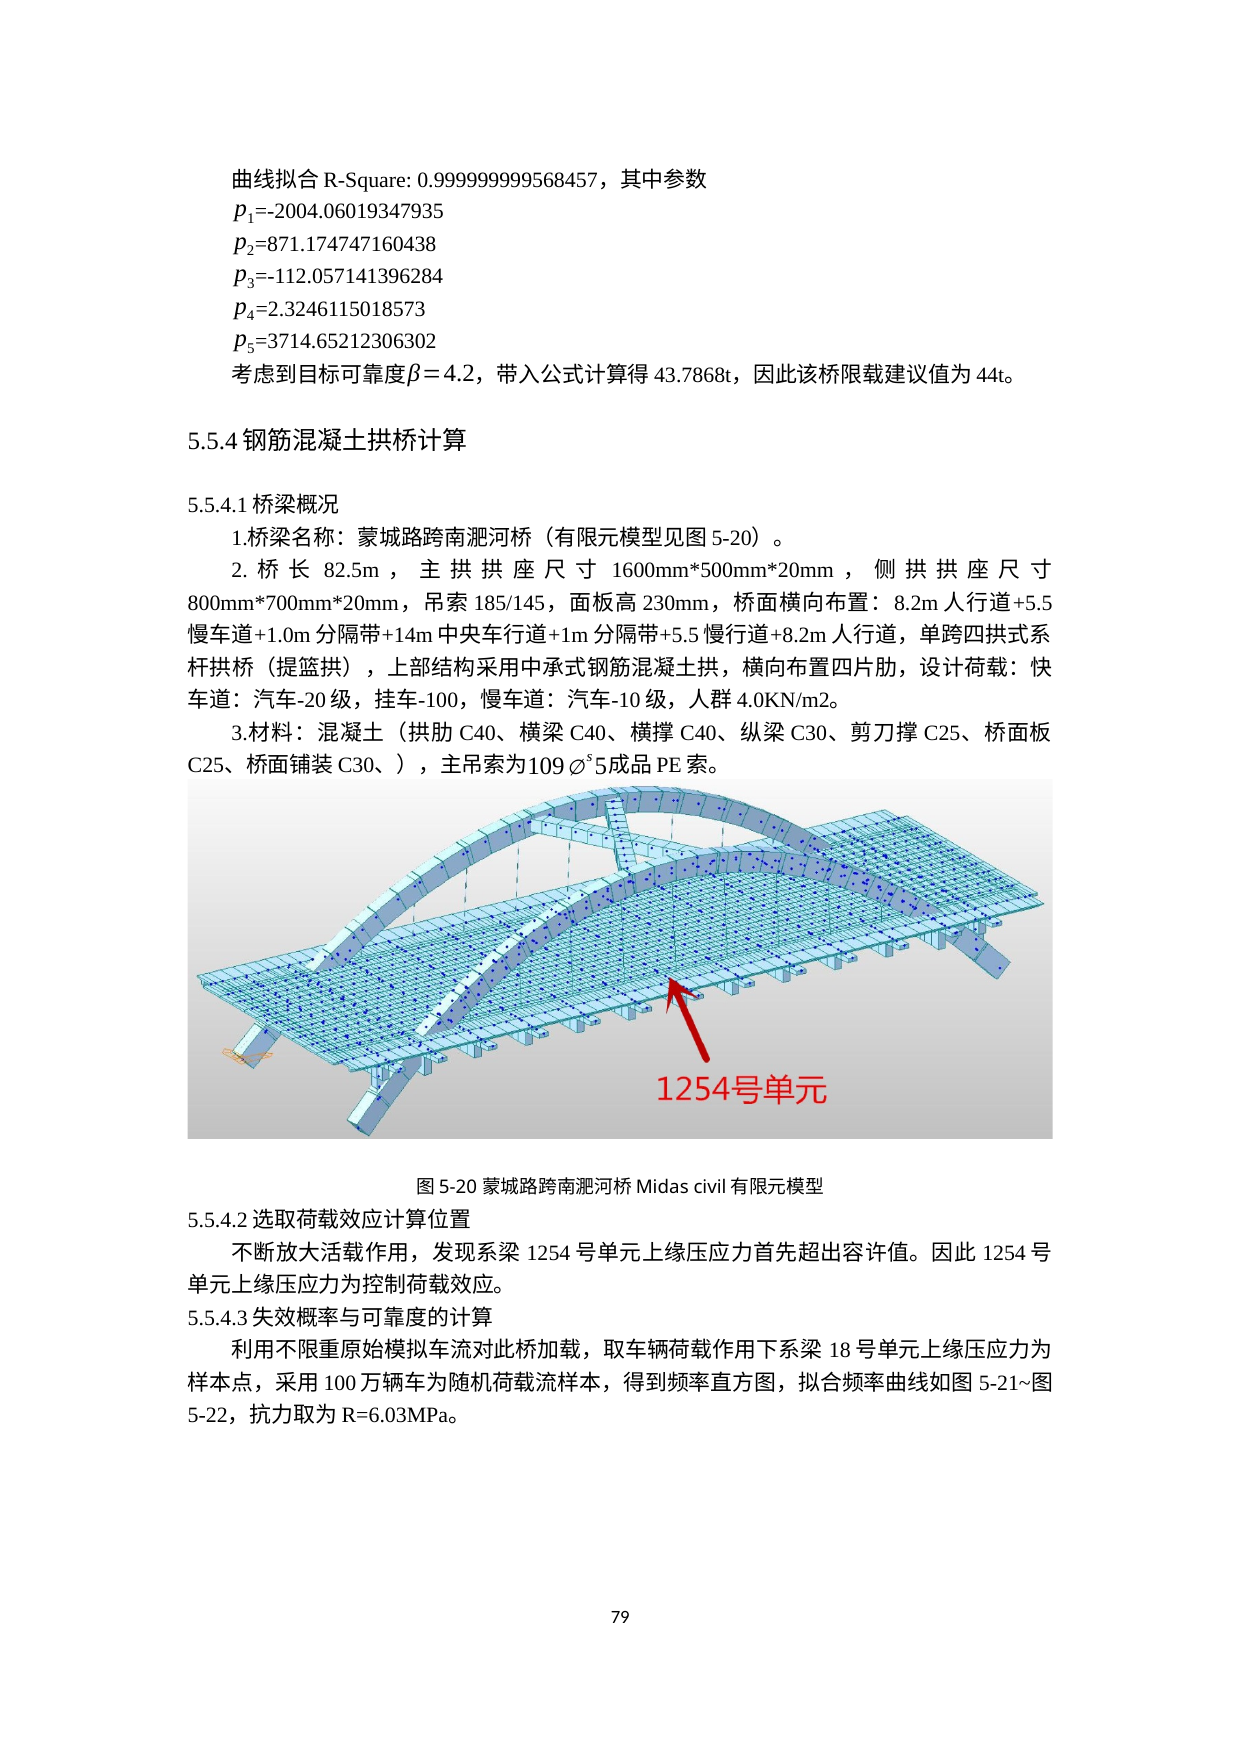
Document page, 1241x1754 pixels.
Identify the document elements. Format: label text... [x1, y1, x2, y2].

text =871.174747160438 [187, 227, 1053, 259]
text 图5-20 蒙城路跨南淝河桥Midas civil有限元模型 [187, 1169, 1053, 1202]
text =2.3246115018573 [187, 292, 1053, 324]
text 5.5.4.3失效概率与可靠度的计算 [187, 1299, 1053, 1332]
text 5.5.4.2选取荷载效应计算位置 [187, 1202, 1053, 1234]
text 曲线拟合R-Square: 0.999999999568457，其中参数 [187, 162, 1053, 194]
text 考虑到目标可靠度，带入公式计算得43.7868t，因此该桥限载建议值为44t。 [187, 357, 1053, 389]
text 利用不限重原始模拟车流对此桥加载，取车辆荷载作用下系梁18号单元上缘压应力为样本点，采用100万辆车为随机荷载流样本，得到频率直方图，拟合频率曲线如图5-21~图5-22，抗力取为R=6.03MPa。 [187, 1332, 1053, 1429]
text 5.5.4.1桥梁概况 [187, 487, 1053, 519]
text 3.材料：混凝土（拱肋C40、横梁C40、横撑C40、纵梁C30、剪刀撑C25、桥面板C25、桥面铺装C30、），主吊索为成品PE索。 [187, 714, 1053, 779]
picture [187, 779, 1053, 1139]
text 5.5.4钢筋混凝土拱桥计算 [187, 406, 1053, 471]
text =-112.057141396284 [187, 259, 1053, 292]
text 1.桥梁名称：蒙城路跨南淝河桥（有限元模型见图5-20）。 [187, 519, 1053, 552]
text 2.桥长82.5m，主拱拱座尺寸1600mm*500mm*20mm，侧拱拱座尺寸800mm*700mm*20mm，吊索185/145，面板高230mm，桥面横向布置：8.2m人行道+5.5慢车道+1.0m分隔带+14m中央车行道+1m分隔带+5.5慢行道+8.2m人行道，单跨四拱式系杆拱桥（提篮拱），上部结构采用中承式钢筋混凝土拱，横向布置四片肋，设计荷载：快车道：汽车-20级，挂车-100，慢车道：汽车-10级，人群4.0KN/m2。 [187, 552, 1053, 714]
text 不断放大活载作用，发现系梁1254号单元上缘压应力首先超出容许值。因此1254号单元上缘压应力为控制荷载效应。 [187, 1234, 1053, 1299]
text =3714.65212306302 [187, 324, 1053, 357]
text =-2004.06019347935 [187, 194, 1053, 227]
